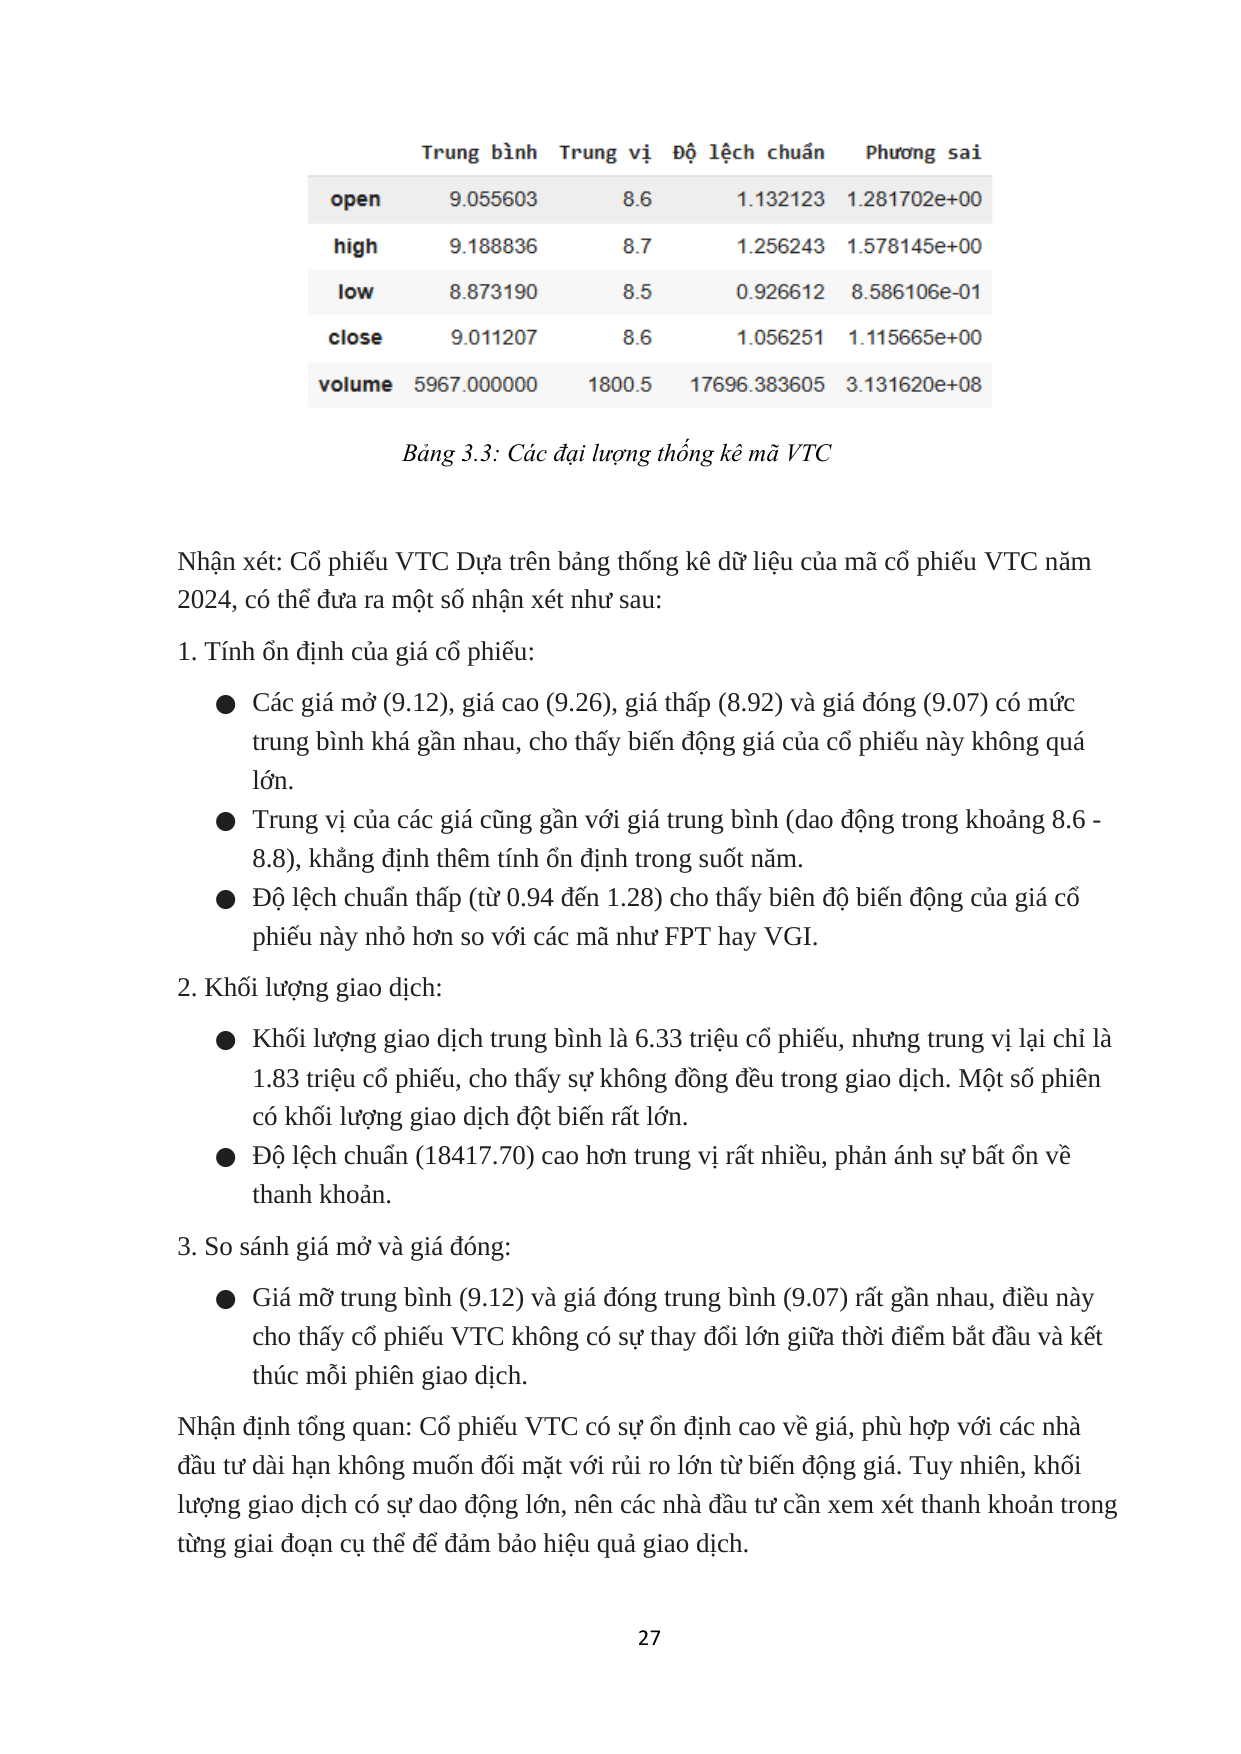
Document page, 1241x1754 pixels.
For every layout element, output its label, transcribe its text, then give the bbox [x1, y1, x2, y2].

list Giá mỡ trung bình (9.12) và giá đóng trung bình (9.07) rất gần nhau, điều này cho thấy cổ phiếu VTC không có sự thay đổi lớn giữa thời điểm bắt đầu và kết thúc mỗi phiên giao dịch. [214, 1281, 1122, 1390]
list Khối lượng giao dịch trung bình là 6.33 triệu cổ phiếu, nhưng trung vị lại chỉ là 1.83 triệu cổ phiếu, cho thấy sự không đồng đều trong giao dịch. Một số phiên có khối lượng giao dịch đột biến rất lớn. [214, 1023, 1122, 1132]
list Độ lệch chuẩn (18417.70) cao hơn trung vị rất nhiều, phản ánh sự bất ổn về thanh khoản. [214, 1139, 1122, 1209]
text Nhận xét: Cổ phiếu VTC Dựa trên bảng thống kê dữ liệu của mã cổ phiếu VTC năm 2024, có thể đưa ra một số nhận xét như sau: [177, 544, 1122, 614]
text Nhận định tổng quan: Cổ phiếu VTC có sự ổn định cao về giá, phù hợp với các nhà đầu tư dài hạn không muốn đối mặt với rủi ro lớn từ biến động giá. Tuy nhiên, khối lượng giao dịch có sự dao động lớn, nên các nhà đầu tư cần xem xét thanh khoản trong từng giai đoạn cụ thể để đảm bảo hiệu quả giao dịch. [177, 1410, 1122, 1558]
text Bảng 3.3: Các đại lượng thống kê mã VTC [177, 438, 1122, 466]
list Trung vị của các giá cũng gần với giá trung bình (dao động trong khoảng 8.6 - 8.8), khẳng định thêm tính ổn định trong suốt năm. [214, 803, 1122, 873]
list Độ lệch chuẩn thấp (từ 0.94 đến 1.28) cho thấy biên độ biến động của giá cổ phiếu này nhỏ hơn so với các mã như FPT hay VGI. [214, 881, 1122, 951]
text 3. So sánh giá mở và giá đóng: [177, 1230, 1122, 1261]
text 1. Tính ổn định của giá cổ phiếu: [177, 635, 1122, 666]
picture [293, 118, 1006, 414]
text 2. Khối lượng giao dịch: [177, 971, 1122, 1002]
list Các giá mở (9.12), giá cao (9.26), giá thấp (8.92) và giá đóng (9.07) có mức trung bình khá gần nhau, cho thấy biến động giá của cổ phiếu này không quá lớn. [214, 686, 1122, 795]
